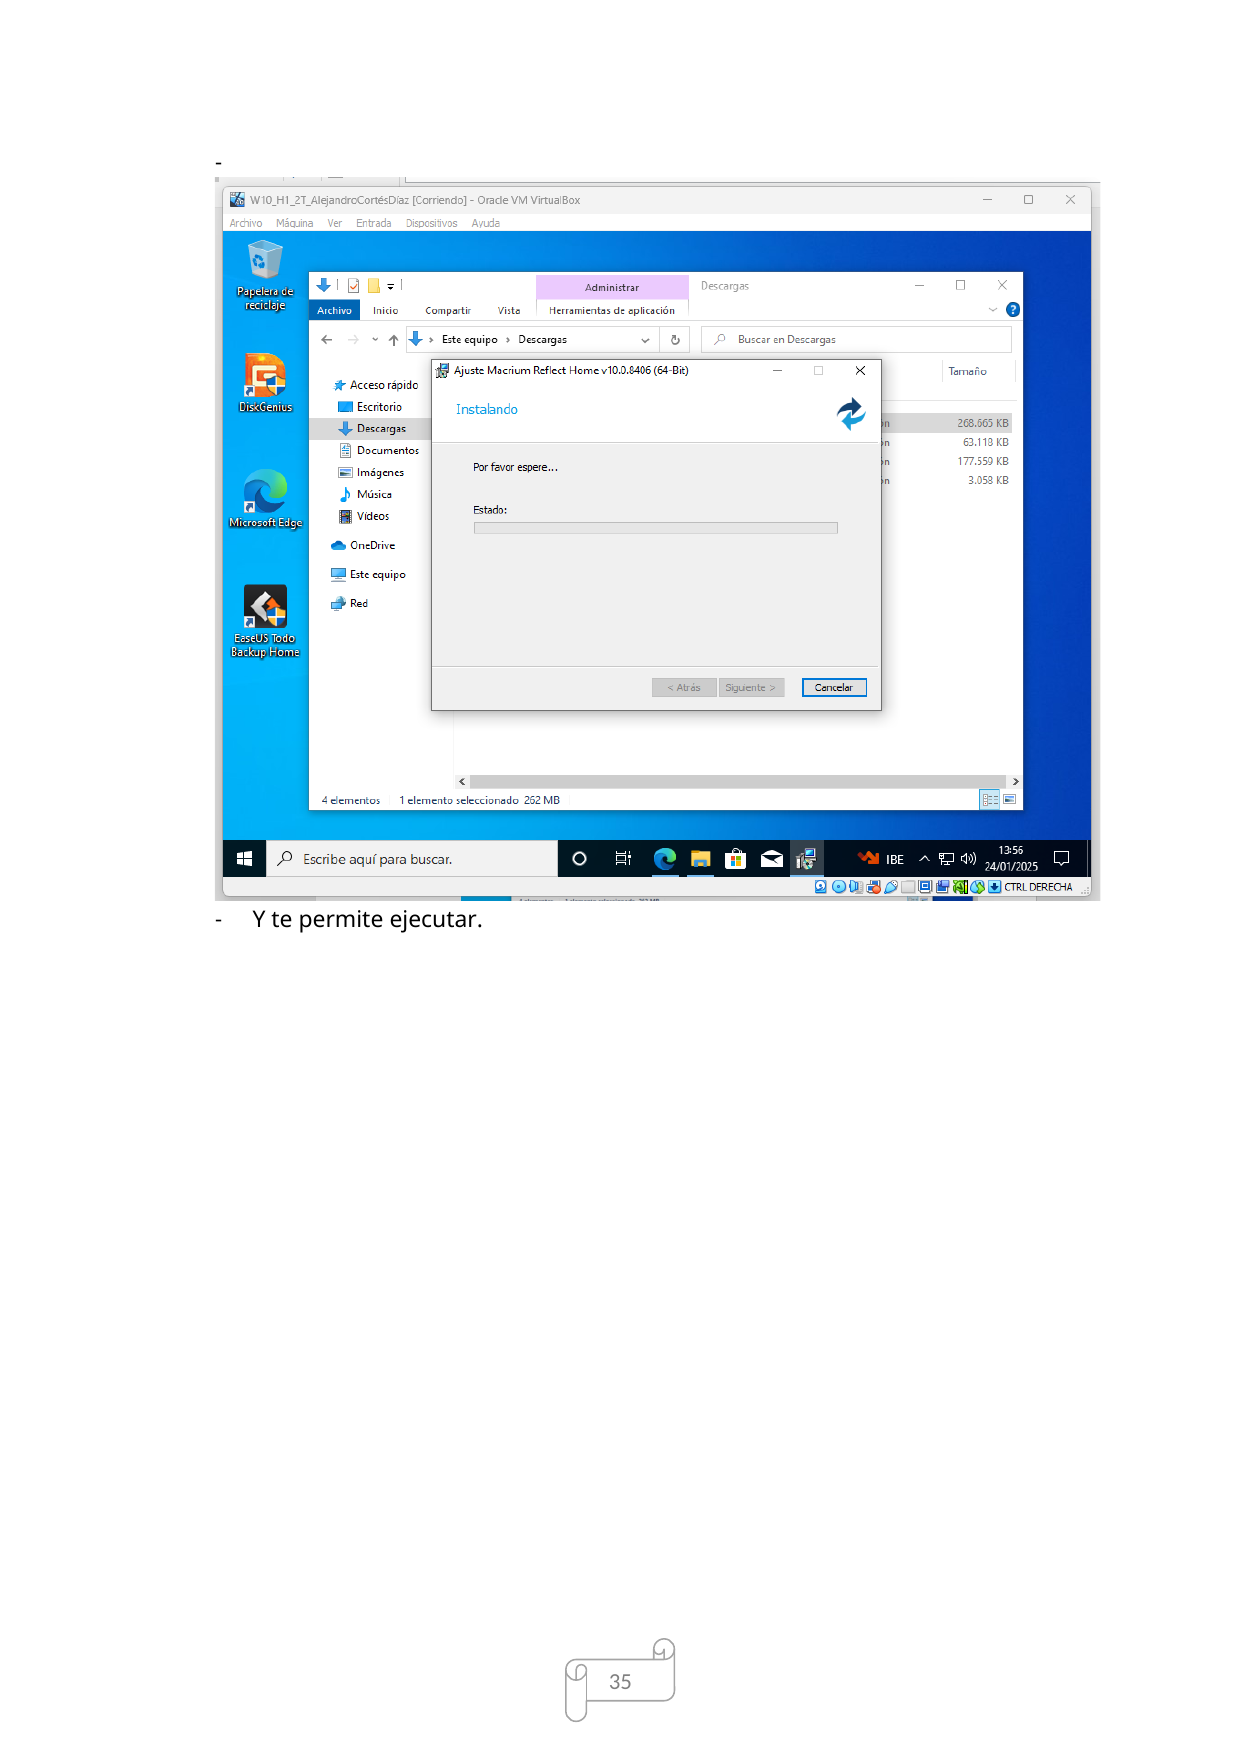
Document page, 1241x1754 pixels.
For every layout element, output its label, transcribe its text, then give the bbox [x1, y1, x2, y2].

list Y te permite ejecutar. [215, 903, 1063, 934]
picture [214, 177, 1101, 901]
